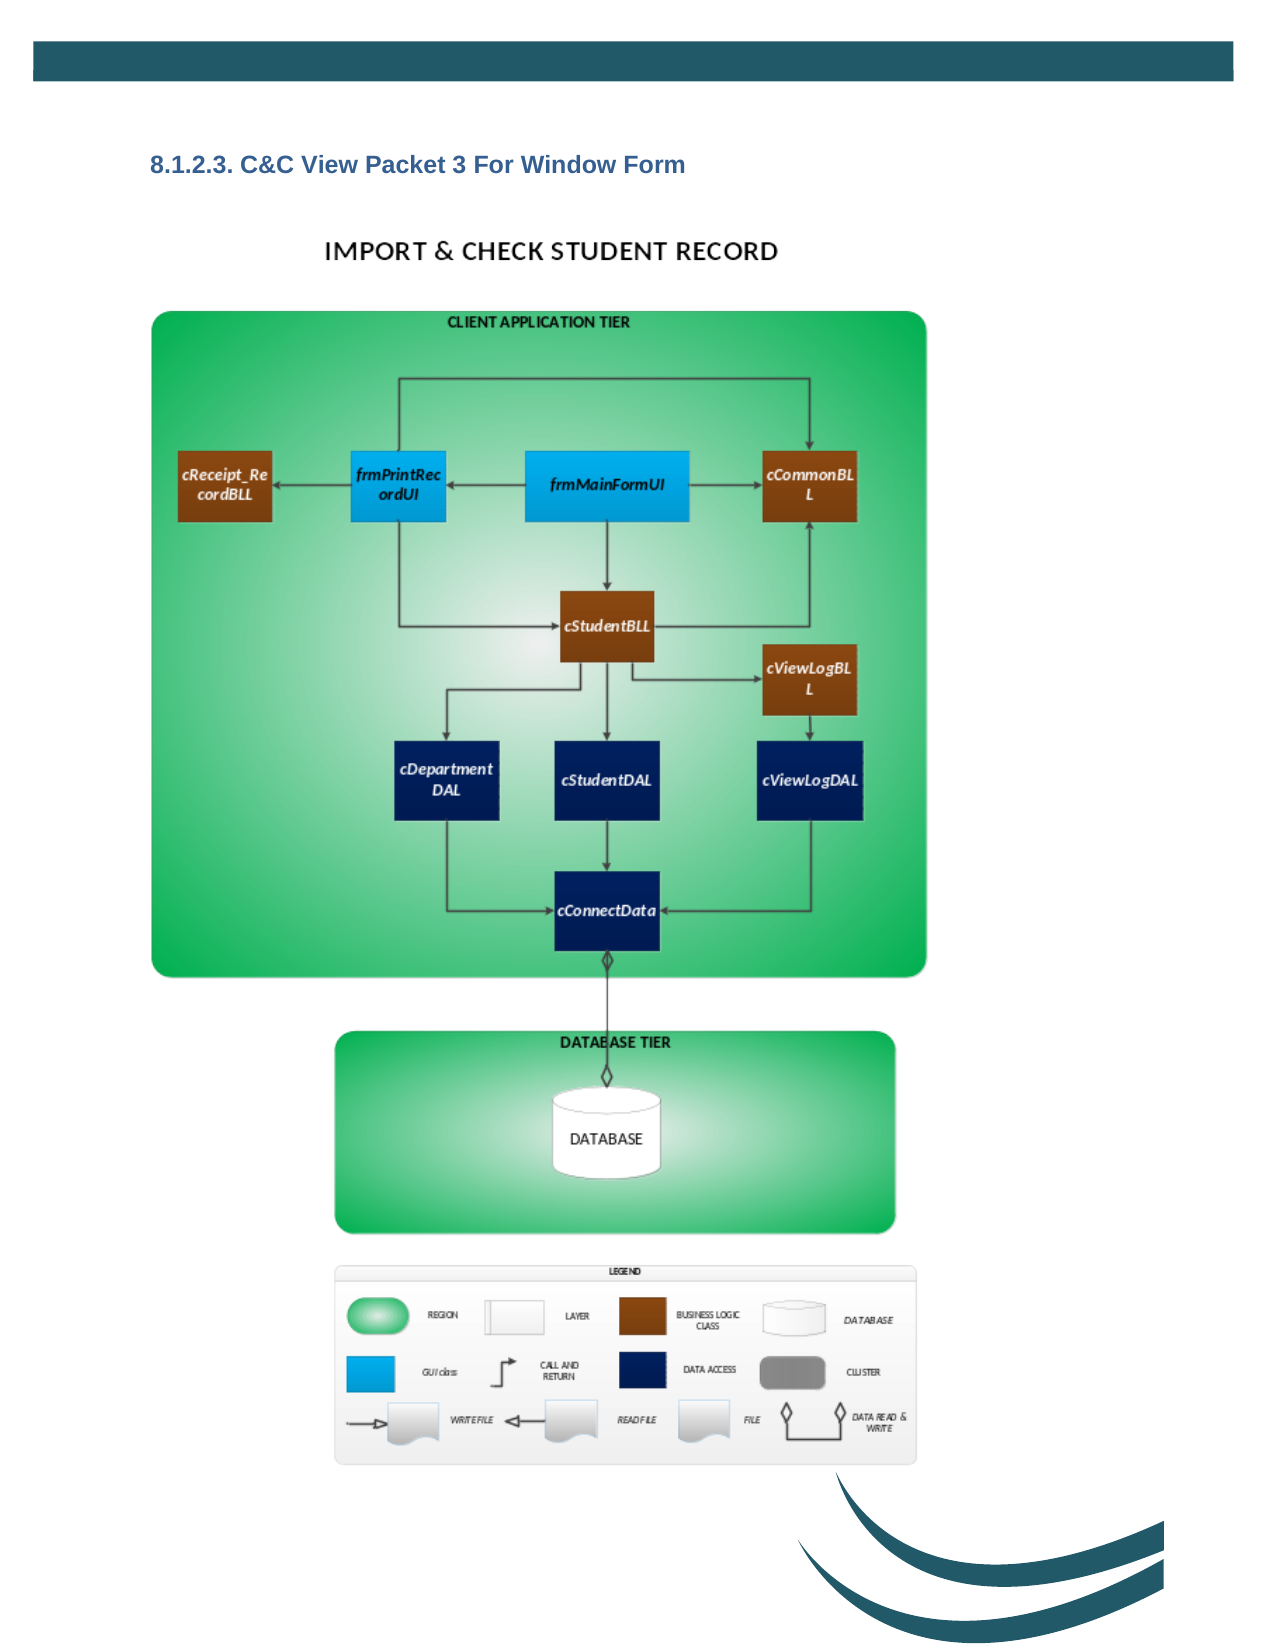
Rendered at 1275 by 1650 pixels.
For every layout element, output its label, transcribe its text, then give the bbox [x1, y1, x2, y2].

subtitle C&C View Packet 3 For Window Form [150, 150, 1125, 179]
